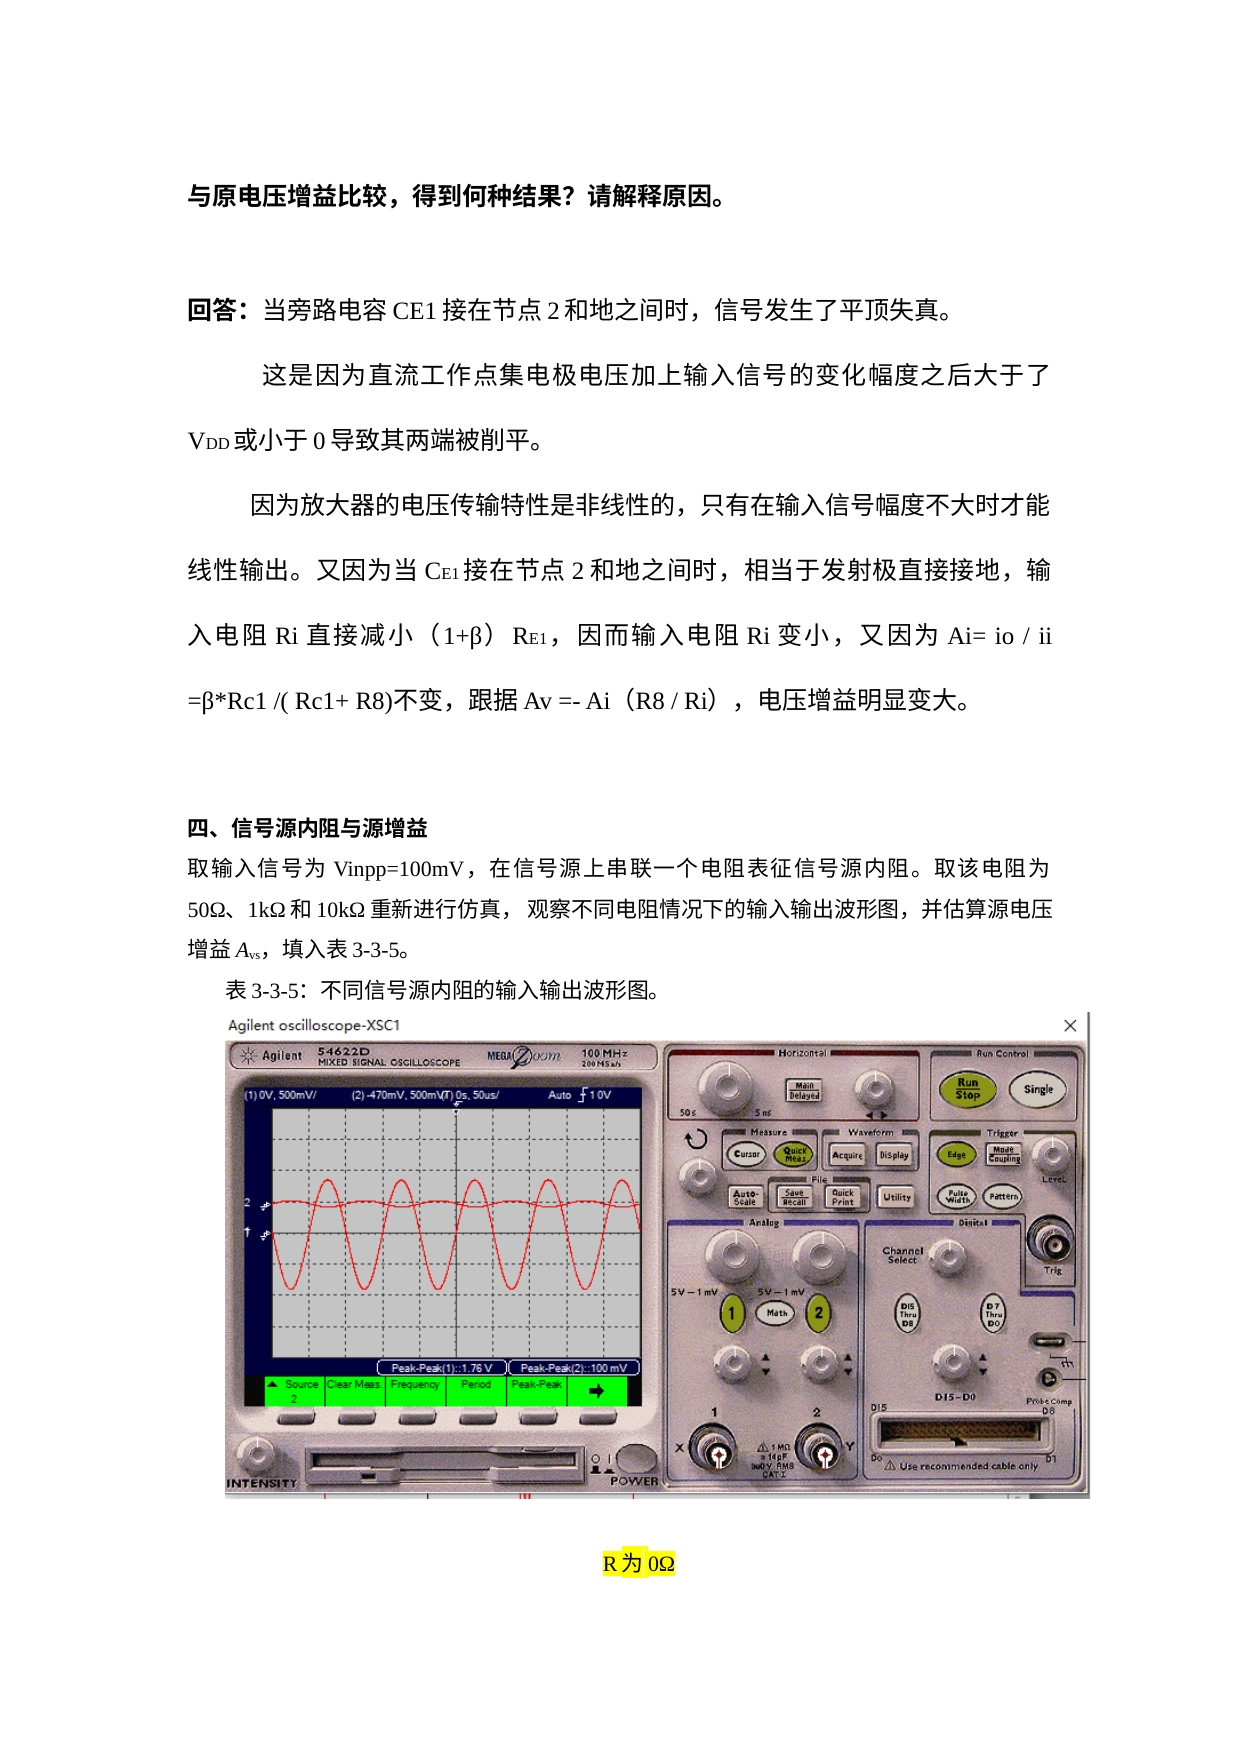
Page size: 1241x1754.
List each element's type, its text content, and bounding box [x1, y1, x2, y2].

text 与原电压增益比较，得到何种结果？请解释原因。 [187, 162, 1053, 227]
text 四、信号源内阻与源增益 [187, 810, 1053, 843]
text 这是因为直流工作点集电极电压加上输入信号的变化幅度之后大于了VDD或小于0导致其两端被削平。 [187, 341, 1053, 471]
text 表3-3-5：不同信号源内阻的输入输出波形图。 [225, 972, 1053, 1005]
picture [225, 1012, 1091, 1499]
text R为0Ω [648, 1546, 1053, 1578]
text R为0Ω [225, 1546, 622, 1578]
text 取输入信号为Vinpp=100mV，在信号源上串联一个电阻表征信号源内阻。取该电阻为50Ω、1kΩ和10kΩ重新进行仿真， 观察不同电阻情况下的输入输出波形图，并估算源电压增益Avs，填入表3-3-5。 [187, 851, 1053, 964]
text 因为放大器的电压传输特性是非线性的，只有在输入信号幅度不大时才能线性输出。又因为当CE1接在节点2和地之间时，相当于发射极直接接地，输入电阻Ri直接减小（1+β）RE1，因而输入电阻Ri变小，又因为Ai= io / ii =β*Rc1 /( Rc1+ R8)不变，跟据Av =- Ai（R8 / Ri），电压增益明显变大。 [187, 471, 1053, 731]
text 回答：当旁路电容CE1接在节点2和地之间时，信号发生了平顶失真。 [187, 276, 1053, 341]
